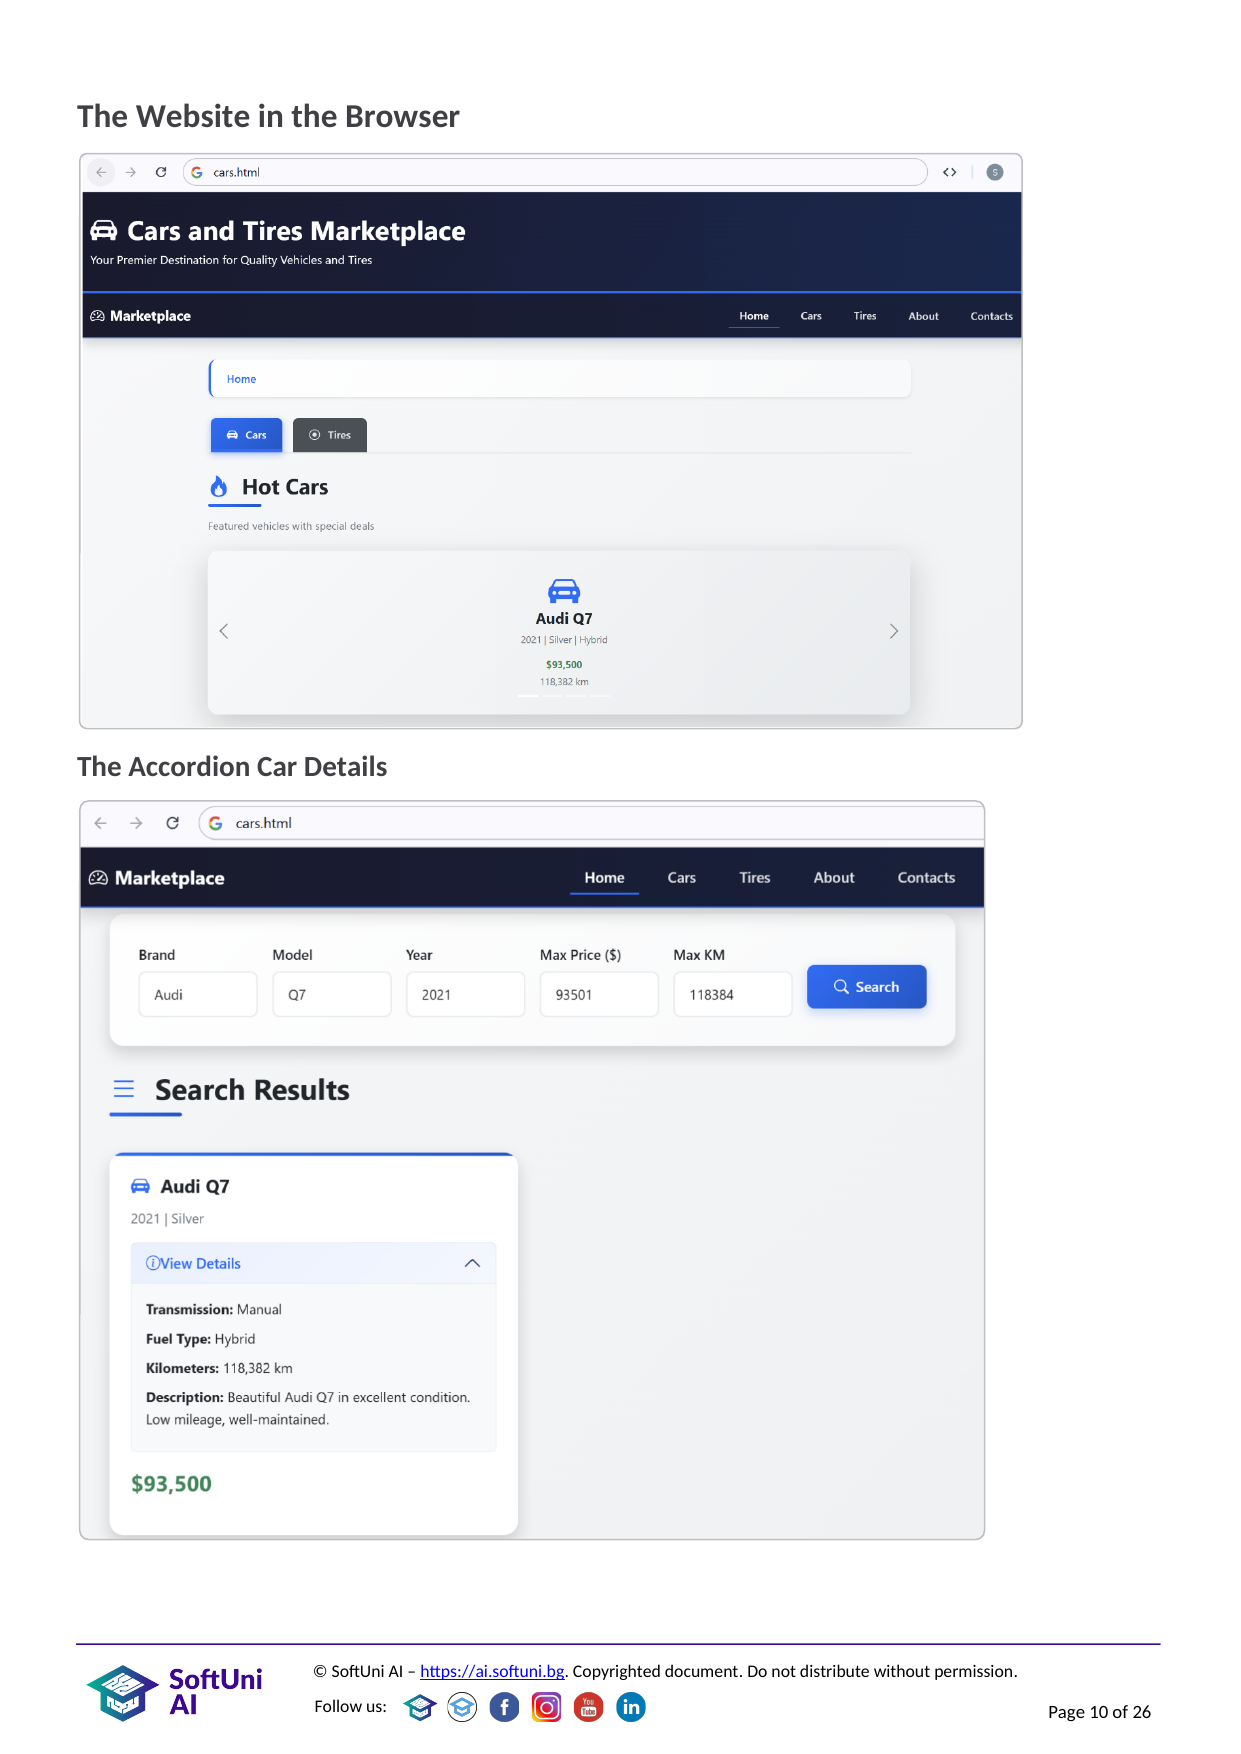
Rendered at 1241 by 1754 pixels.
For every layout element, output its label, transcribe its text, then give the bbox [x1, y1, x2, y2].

picture [637, 1713, 646, 1722]
picture [616, 1692, 625, 1701]
picture [630, 1704, 639, 1714]
picture [81, 802, 983, 1538]
picture [573, 1692, 604, 1722]
picture [81, 155, 1021, 727]
picture [637, 1692, 646, 1701]
subtitle The Accordion Car Details [77, 748, 1163, 784]
picture [616, 1713, 625, 1722]
picture [401, 1693, 439, 1722]
picture [83, 1663, 265, 1723]
subtitle The Website in the Browser [77, 95, 1163, 136]
picture [531, 1692, 562, 1722]
picture [489, 1692, 519, 1722]
picture [447, 1692, 477, 1722]
